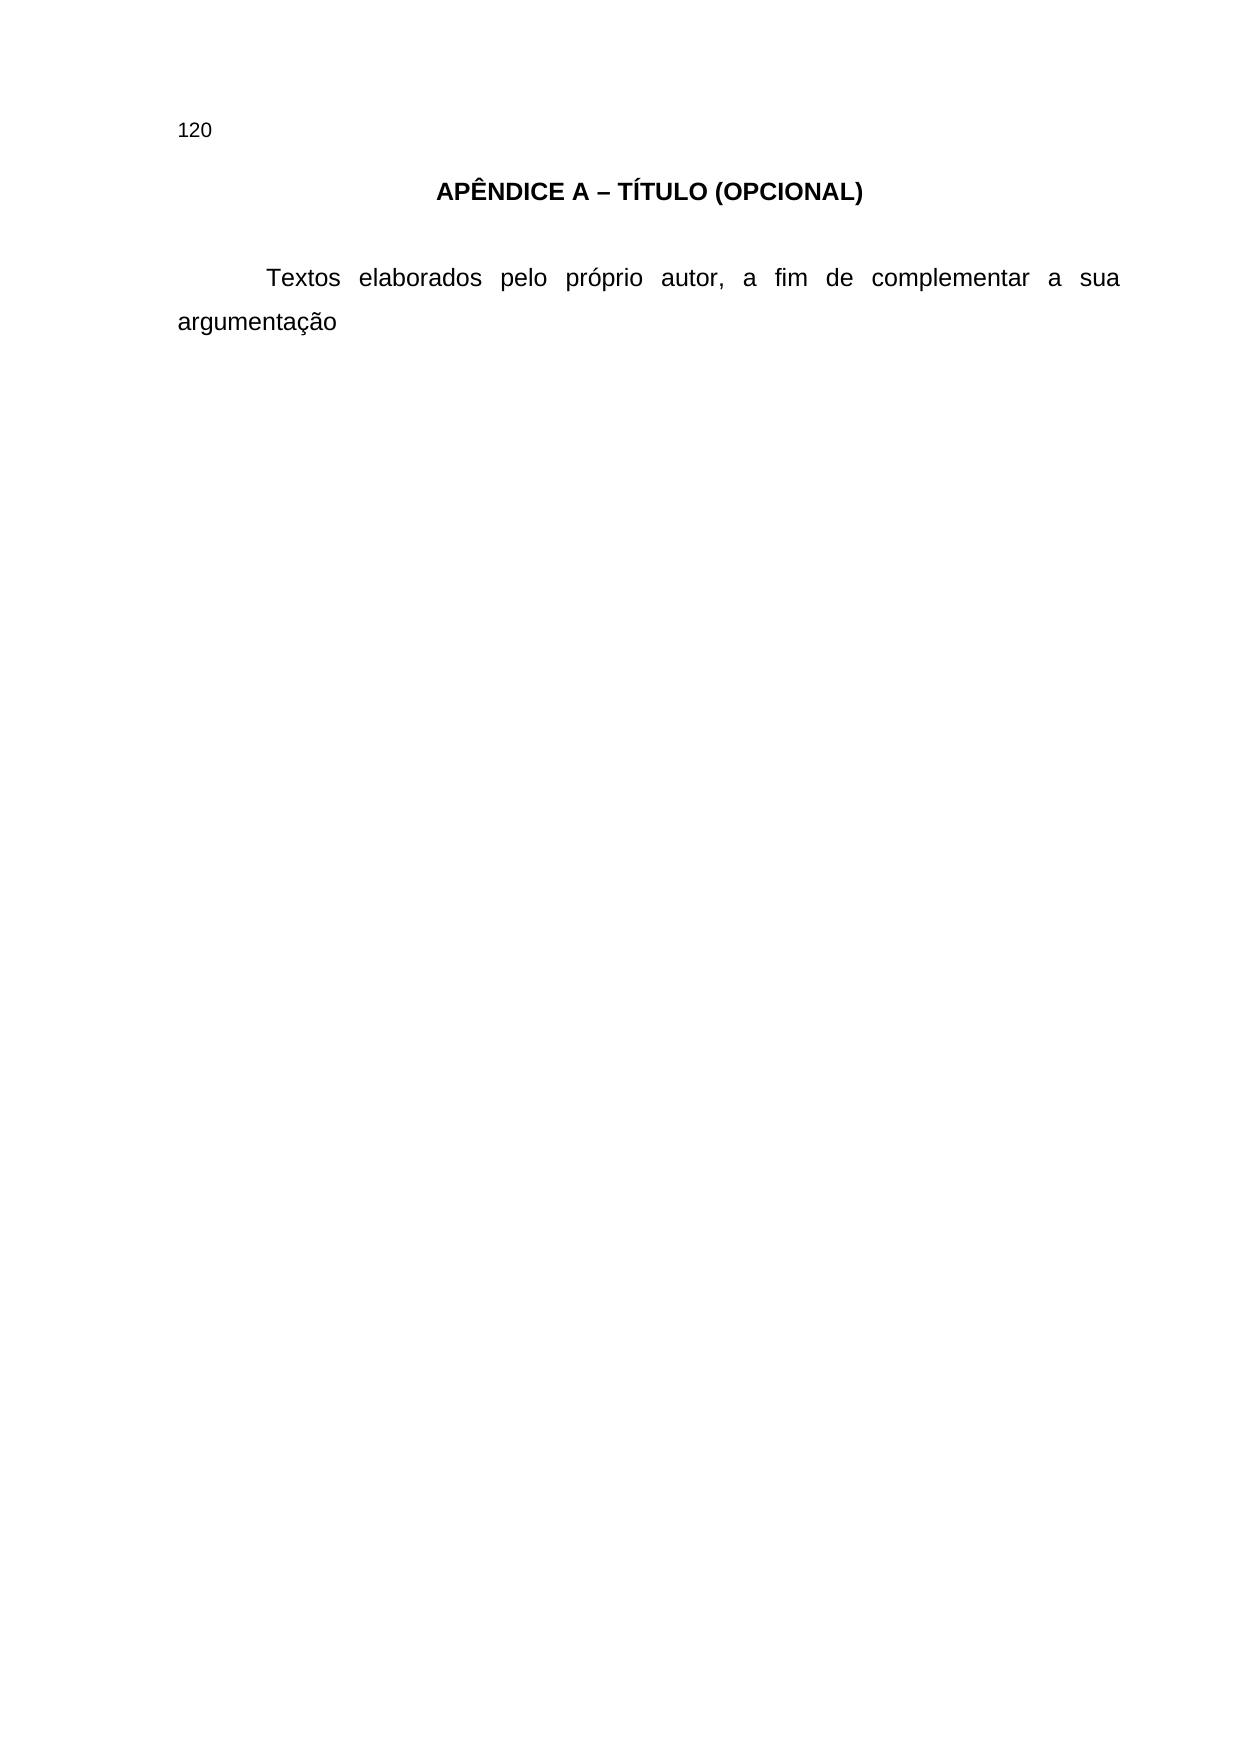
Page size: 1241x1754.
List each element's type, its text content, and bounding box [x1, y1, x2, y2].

subtitle APÊNDICE A – Título (opcional) [177, 177, 1122, 206]
text Textos elaborados pelo próprio autor, a fim de complementar a sua argumentação [177, 263, 1122, 335]
